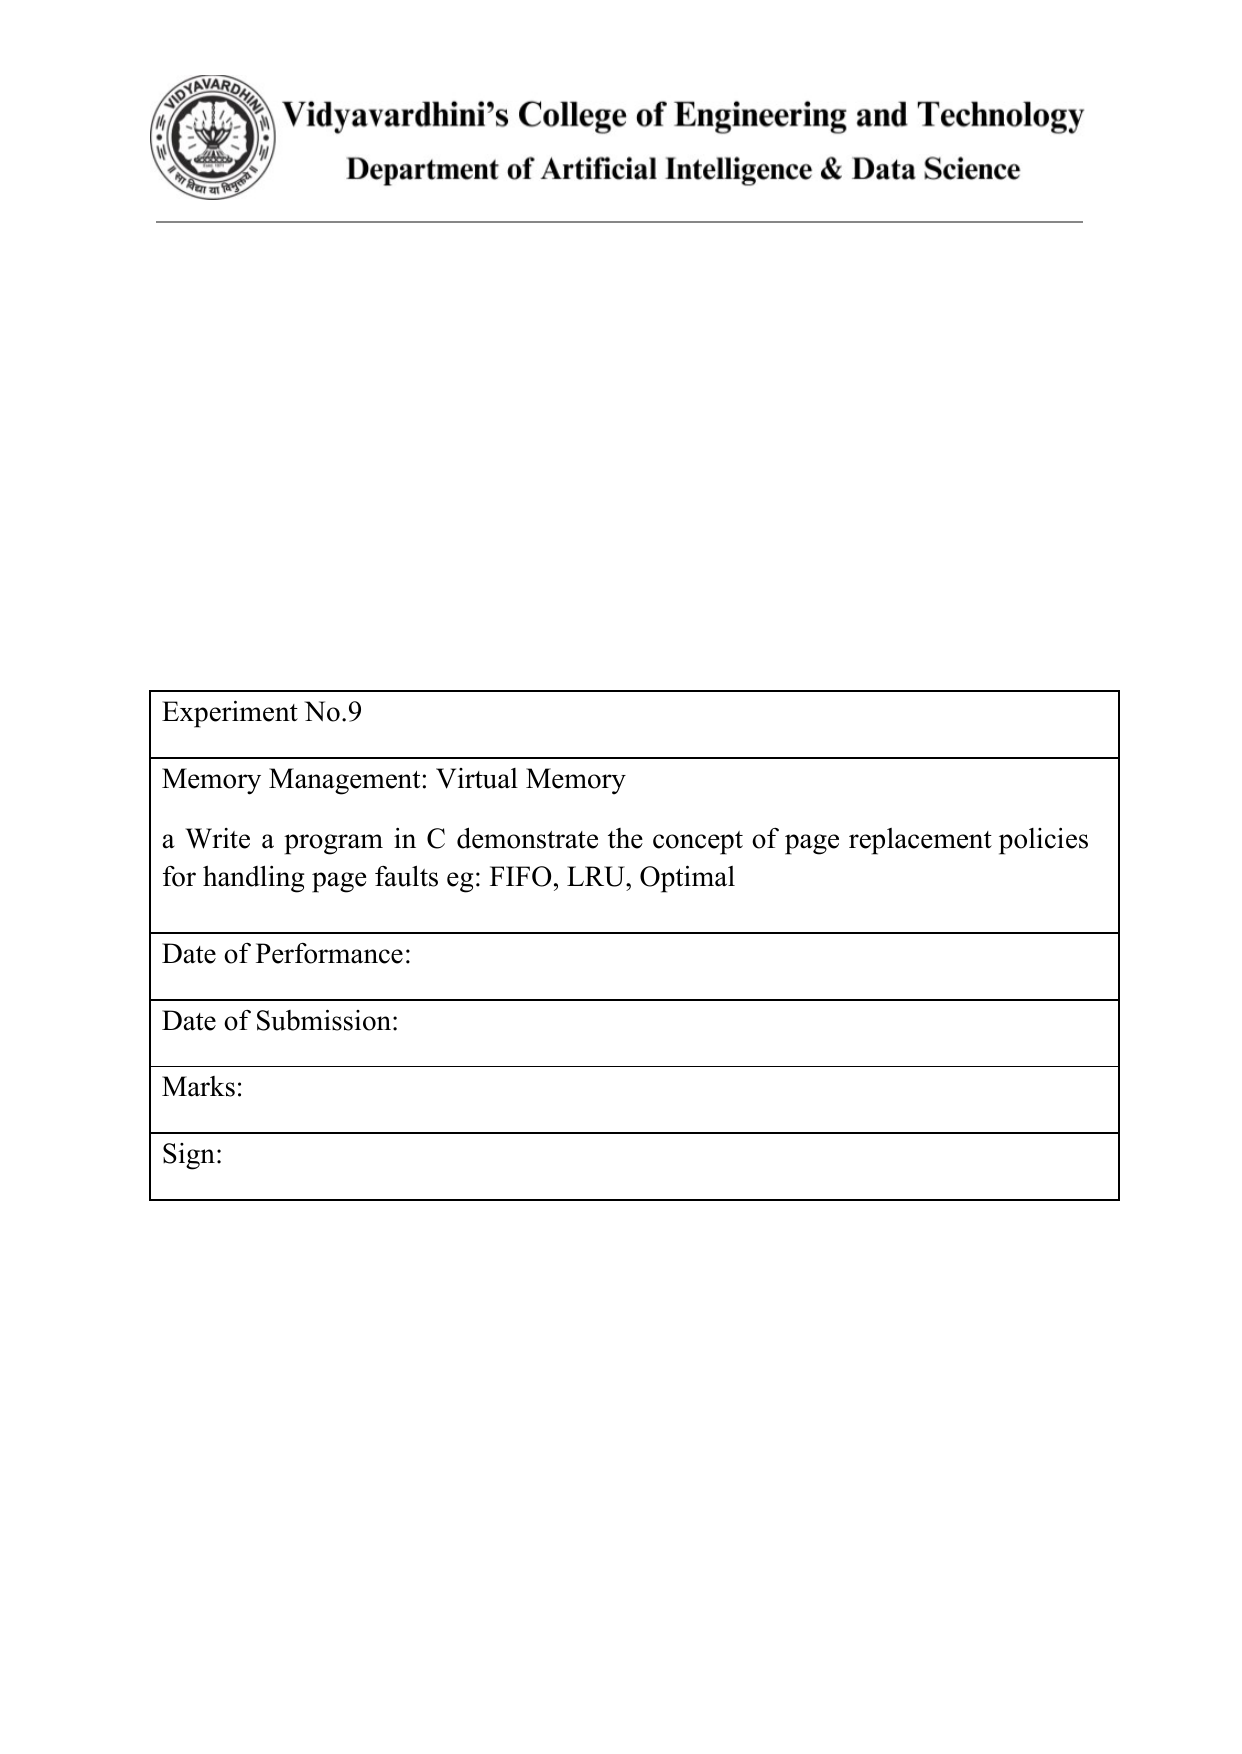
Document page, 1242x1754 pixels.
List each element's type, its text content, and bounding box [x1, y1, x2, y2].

table_cell Date of Submission: [151, 1001, 1118, 1066]
table_header Experiment No.9 [151, 692, 1118, 757]
picture [150, 75, 1091, 200]
table_cell Marks: [151, 1067, 1118, 1132]
table_cell Memory Management: Virtual Memory a Write a program in C demonstrate the concept of page replacement policies for handling page faults eg: FIFO, LRU, Optimal [151, 759, 1118, 932]
table_cell Sign: [151, 1134, 1118, 1199]
table_cell Date of Performance: [151, 934, 1118, 999]
